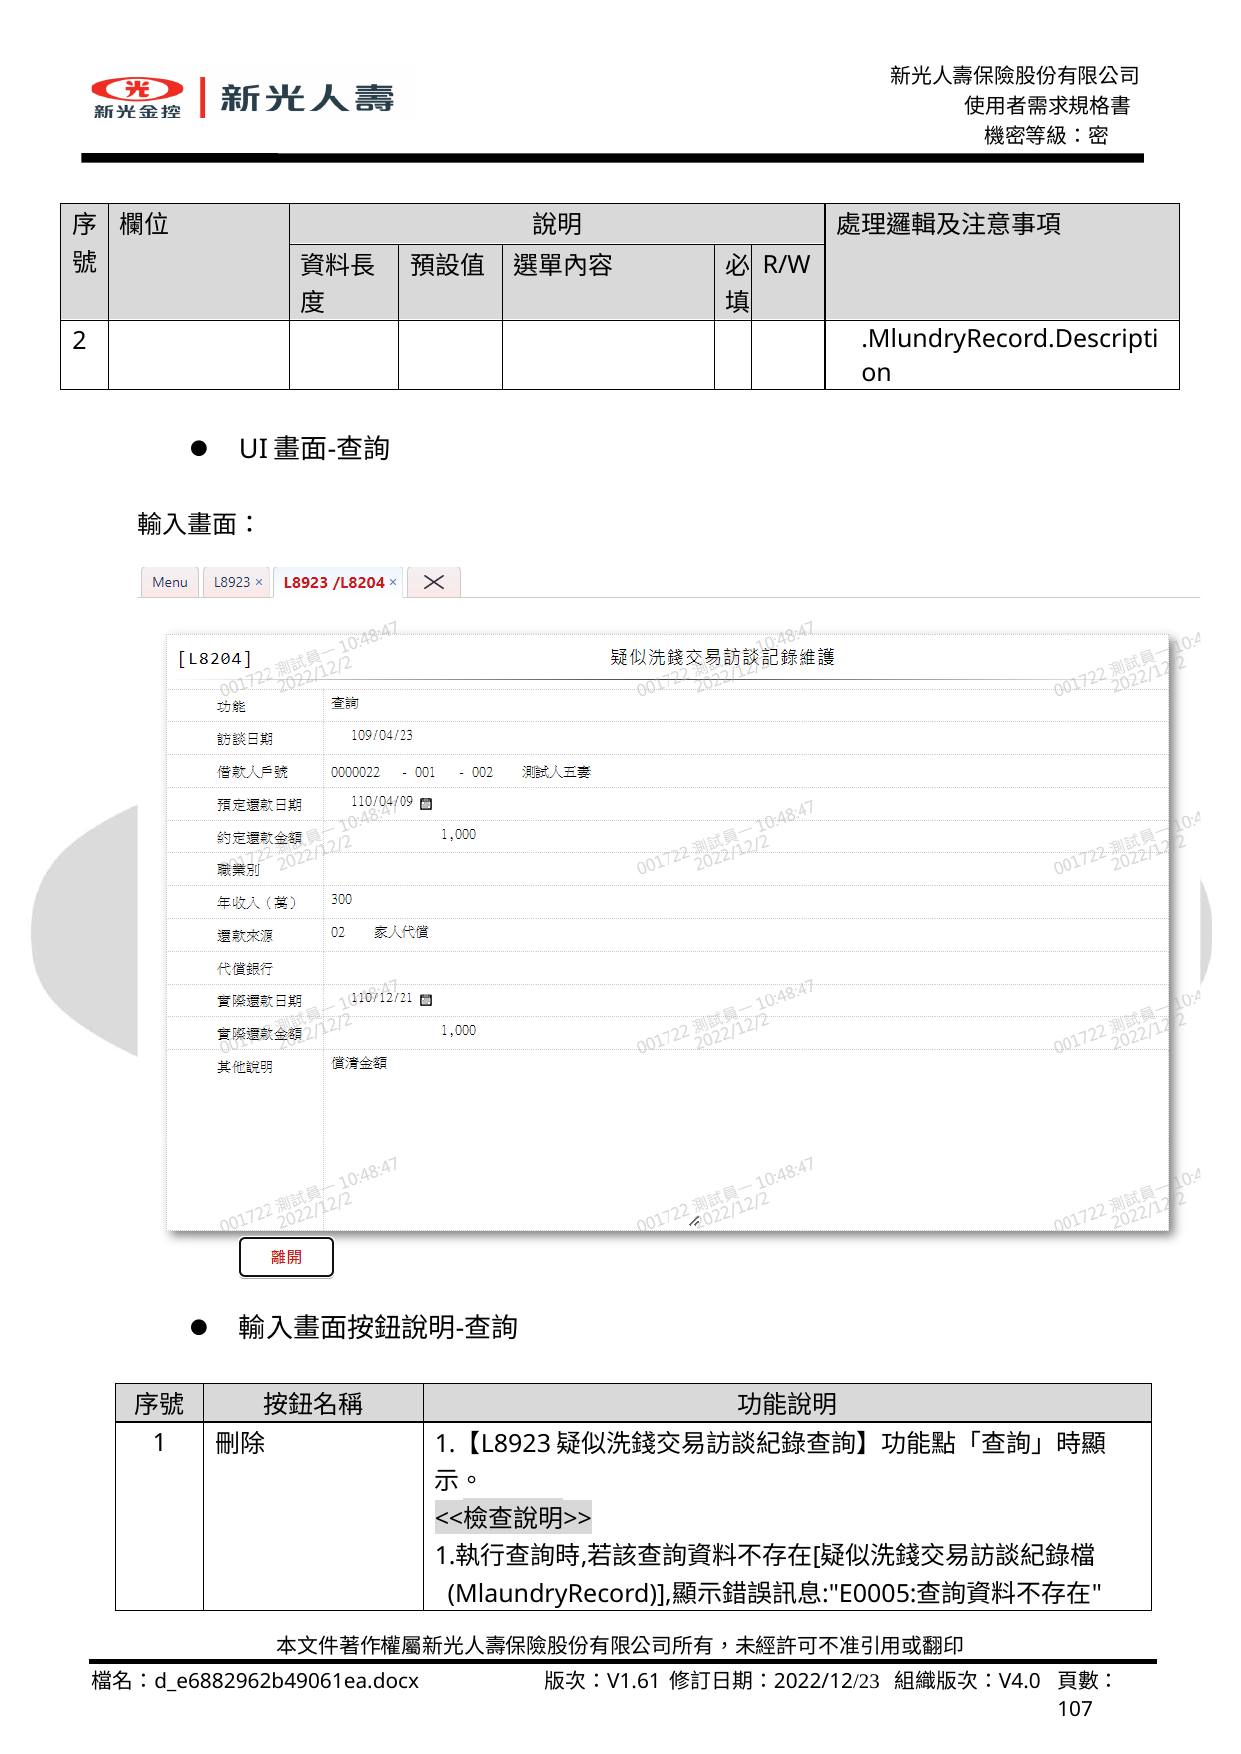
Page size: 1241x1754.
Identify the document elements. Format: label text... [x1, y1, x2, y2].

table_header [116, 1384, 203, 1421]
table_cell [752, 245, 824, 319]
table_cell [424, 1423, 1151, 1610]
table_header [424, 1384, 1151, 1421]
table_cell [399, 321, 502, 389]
list UI畫面-查詢 [189, 427, 1152, 466]
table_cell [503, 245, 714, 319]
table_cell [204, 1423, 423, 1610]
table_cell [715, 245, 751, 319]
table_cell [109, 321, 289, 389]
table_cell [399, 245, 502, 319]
picture [91, 61, 417, 118]
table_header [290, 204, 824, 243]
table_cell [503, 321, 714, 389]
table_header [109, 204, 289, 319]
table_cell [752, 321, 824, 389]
list 輸入畫面按鈕說明-查詢 [189, 1306, 1152, 1345]
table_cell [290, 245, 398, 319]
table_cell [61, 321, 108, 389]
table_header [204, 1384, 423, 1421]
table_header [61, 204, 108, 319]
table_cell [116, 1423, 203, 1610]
picture [25, 567, 1215, 1280]
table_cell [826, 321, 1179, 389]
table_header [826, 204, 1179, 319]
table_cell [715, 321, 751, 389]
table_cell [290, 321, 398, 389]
text 輸入畫面： [138, 503, 1152, 541]
